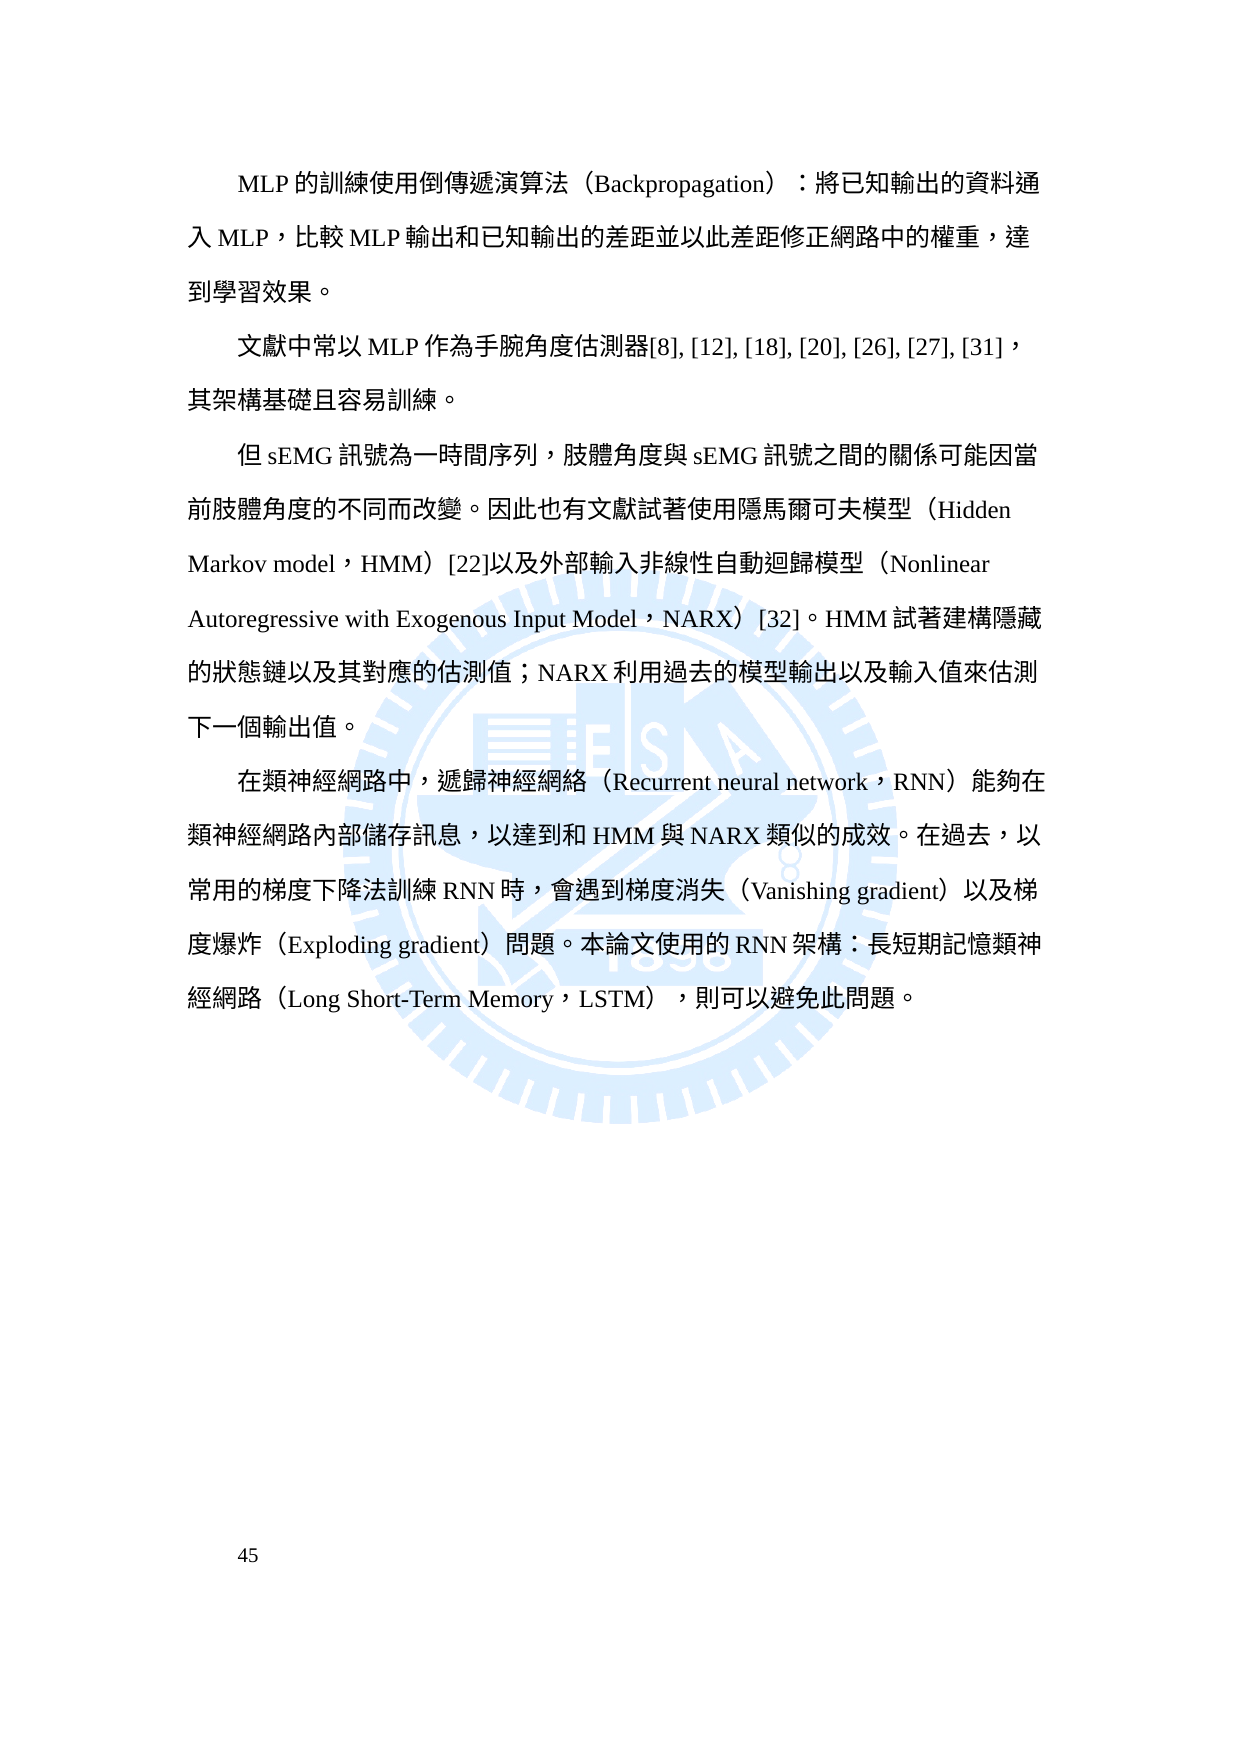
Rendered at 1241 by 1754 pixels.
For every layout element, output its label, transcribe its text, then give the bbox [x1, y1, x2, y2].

text 文獻中常以MLP作為手腕角度估測器[8], [12], [18], [20], [26], [27], [31]，其架構基礎且容易訓練。 [187, 326, 1053, 417]
text 但sEMG訊號為一時間序列，肢體角度與sEMG訊號之間的關係可能因當前肢體角度的不同而改變。因此也有文獻試著使用隱馬爾可夫模型（Hidden Markov model，HMM）[22]以及外部輸入非線性自動迴歸模型（Nonlinear Autoregressive with Exogenous Input Model，NARX）[32]。HMM試著建構隱藏的狀態鏈以及其對應的估測值；NARX利用過去的模型輸出以及輸入值來估測下一個輸出值。 [187, 435, 1053, 743]
text 在類神經網路中，遞歸神經網絡（Recurrent neural network，RNN）能夠在類神經網路內部儲存訊息，以達到和HMM與NARX類似的成效。在過去，以常用的梯度下降法訓練RNN時，會遇到梯度消失（Vanishing gradient）以及梯度爆炸（Exploding gradient）問題。本論文使用的RNN架構：長短期記憶類神經網路（Long Short-Term Memory，LSTM），則可以避免此問題。 [187, 761, 1053, 1015]
text MLP的訓練使用倒傳遞演算法（Backpropagation）：將已知輸出的資料通入MLP，比較MLP輸出和已知輸出的差距並以此差距修正網路中的權重，達到學習效果。 [187, 163, 1053, 308]
